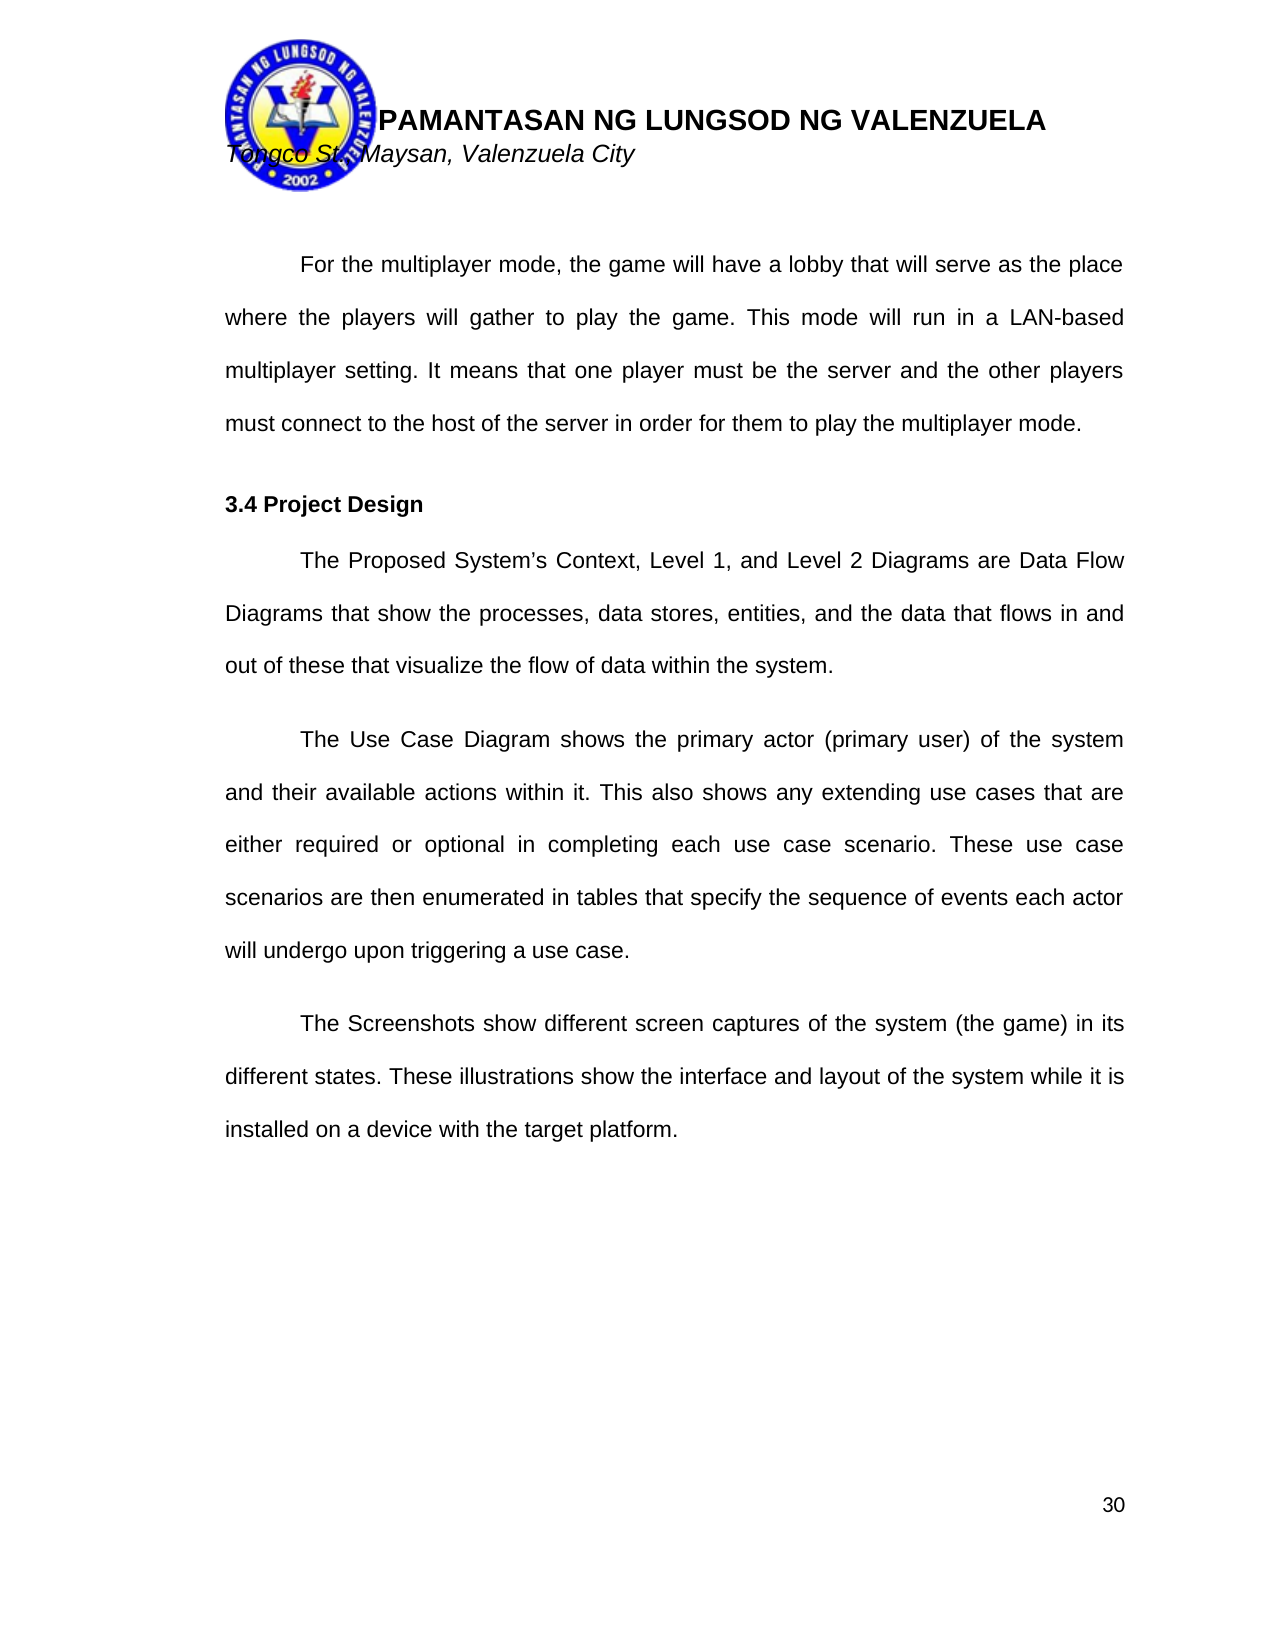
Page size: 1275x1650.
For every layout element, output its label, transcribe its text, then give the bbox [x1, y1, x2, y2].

text The Screenshots show different screen captures of the system (the game) in its different states. These illustrations show the interface and layout of the system while it is installed on a device with the target platform. [225, 1010, 1125, 1142]
text The Use Case Diagram shows the primary actor (primary user) of the system and their available actions within it. This also shows any extending use cases that are either required or optional in completing each use case scenario. These use case scenarios are then enumerated in tables that specify the sequence of events each actor will undergo upon triggering a use case. [225, 726, 1125, 963]
text The Proposed System’s Context, Level 1, and Level 2 Diagrams are Data Flow Diagrams that show the processes, data stores, entities, and the data that flows in and out of these that visualize the flow of data within the system. [225, 547, 1125, 679]
subtitle 3.4 Project Design [225, 491, 1125, 518]
picture [225, 39, 379, 192]
text For the multiplayer mode, the game will have a lobby that will serve as the place where the players will gather to play the game. This mode will run in a LAN-based multiplayer setting. It means that one player must be the server and the other players must connect to the host of the server in order for them to play the multiplayer mode. [225, 251, 1125, 436]
